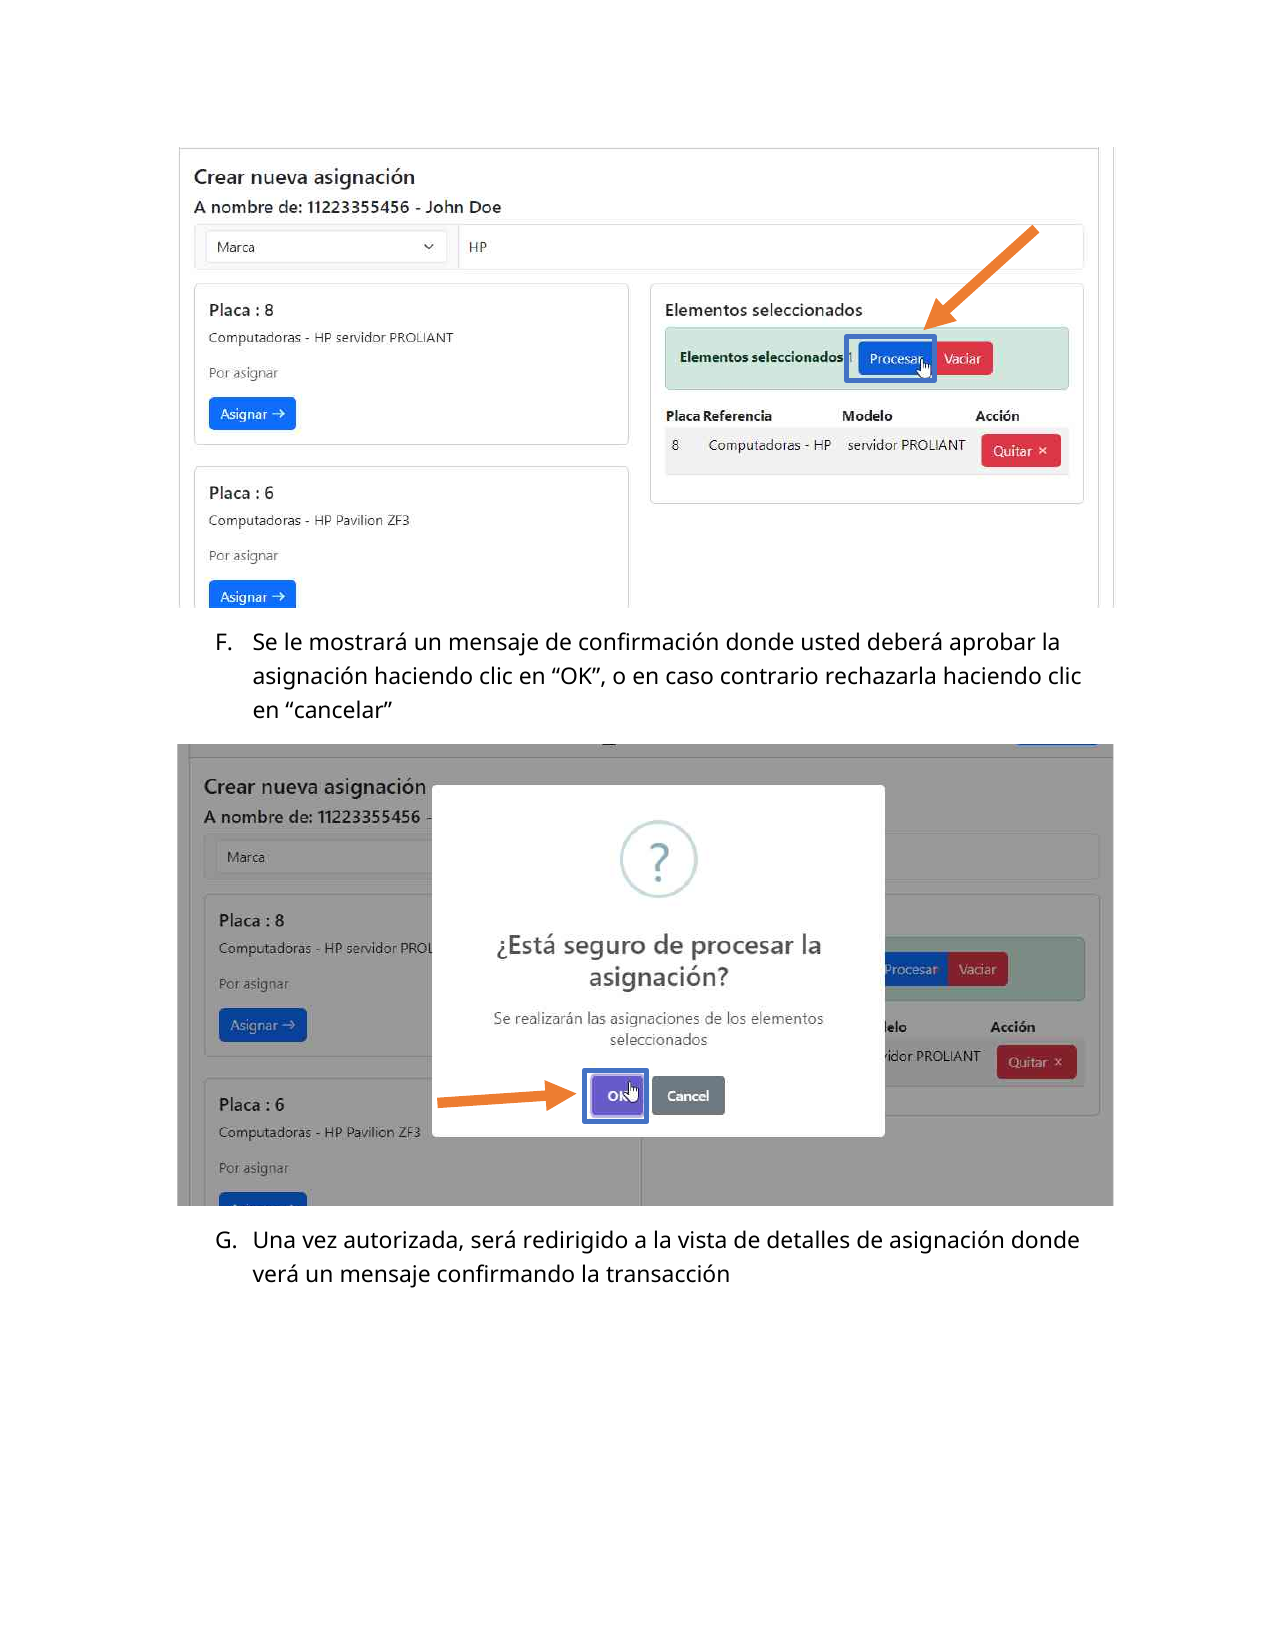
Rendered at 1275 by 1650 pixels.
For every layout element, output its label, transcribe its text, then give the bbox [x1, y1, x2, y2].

picture [177, 147, 1160, 608]
picture [177, 744, 1114, 1206]
list Una vez autorizada, será redirigido a la vista de detalles de asignación donde verá un mensaje confirmando la transacción [215, 1224, 1098, 1289]
list Se le mostrará un mensaje de confirmación donde usted deberá aprobar la asignación haciendo clic en “OK”, o en caso contrario rechazarla haciendo clic en “cancelar” [215, 626, 1098, 725]
